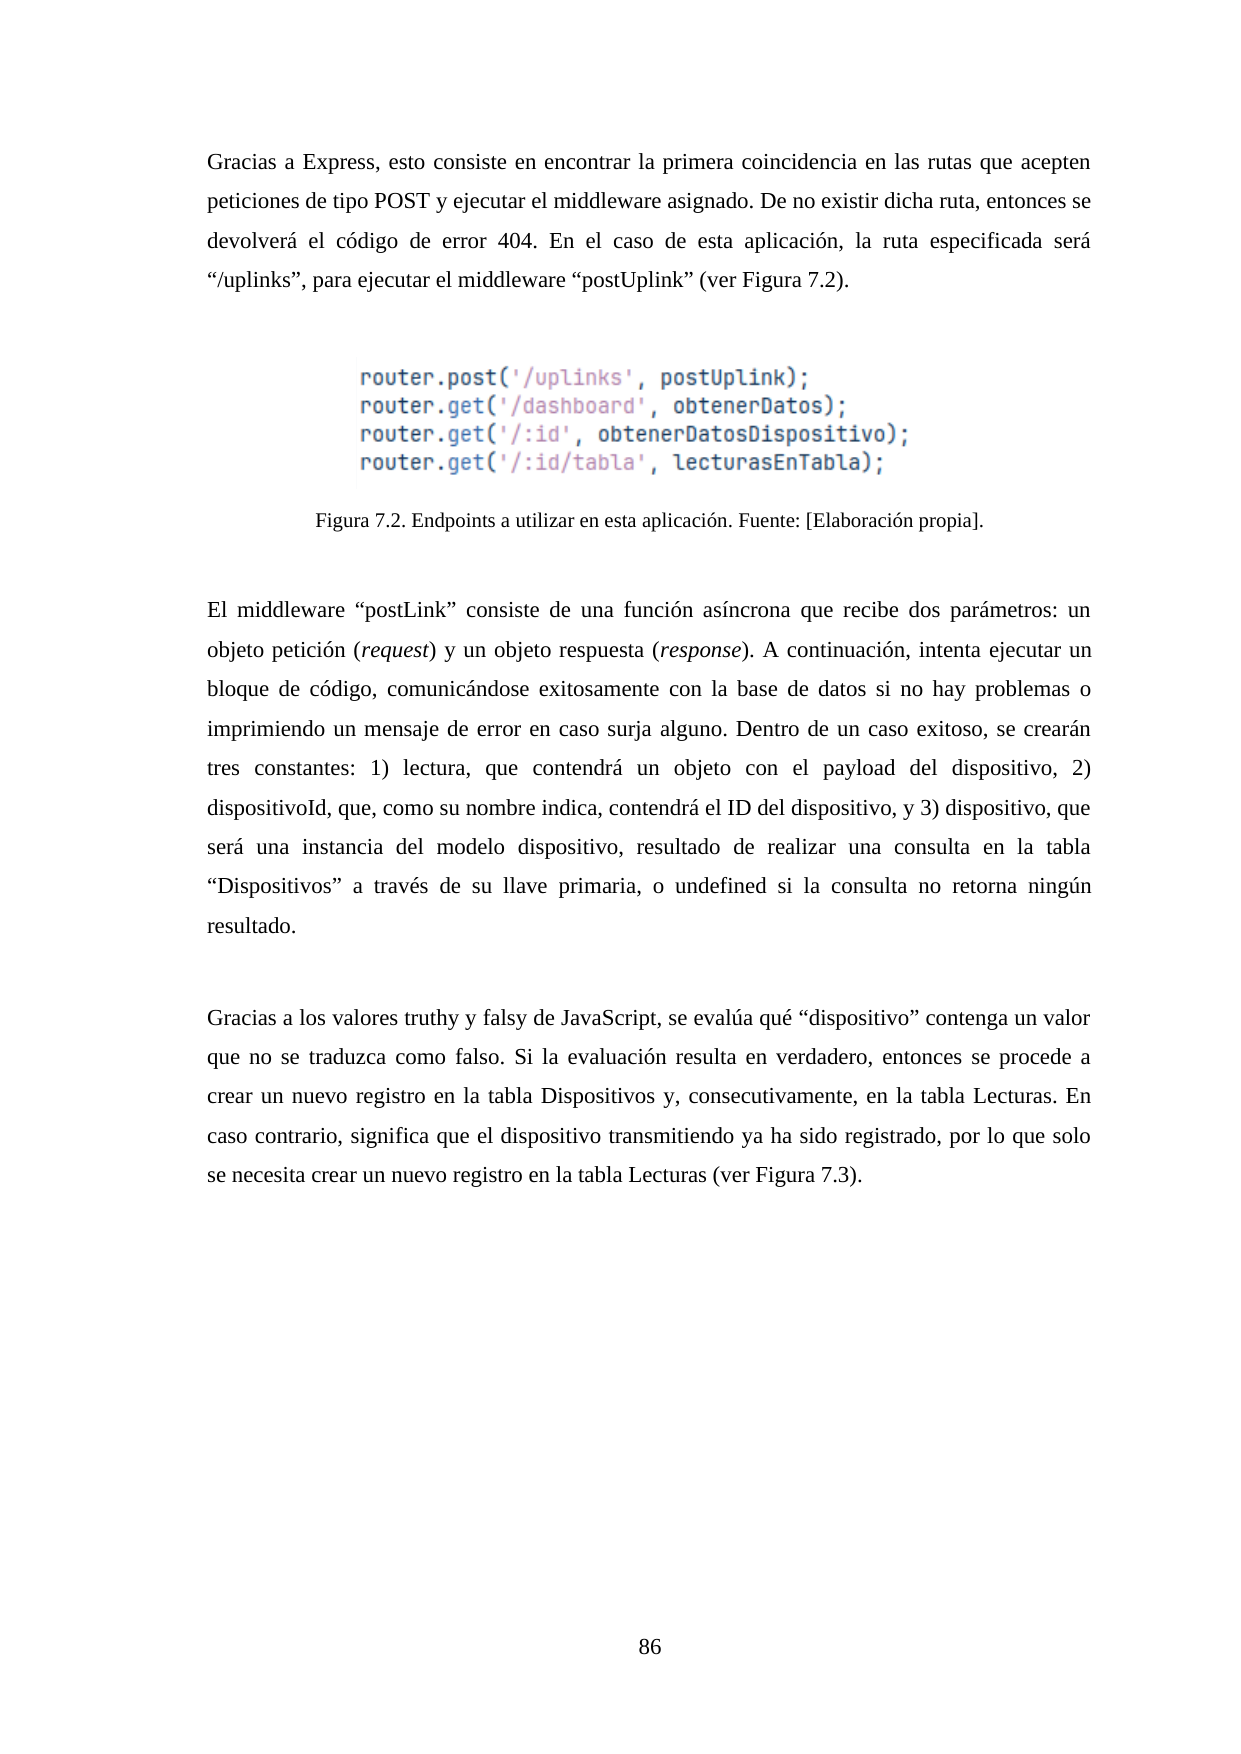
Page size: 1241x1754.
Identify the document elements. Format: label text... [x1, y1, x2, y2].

text Figura 7.2. Endpoints a utilizar en esta aplicación. Fuente: [Elaboración propia]. [207, 508, 1092, 532]
text Gracias a los valores truthy y falsy de JavaScript, se evalúa qué “dispositivo” contenga un valor que no se traduzca como falso. Si la evaluación resulta en verdadero, entonces se procede a crear un nuevo registro en la tabla Dispositivos y, consecutivamente, en la tabla Lecturas. En caso contrario, significa que el dispositivo transmitiendo ya ha sido registrado, por lo que solo se necesita crear un nuevo registro en la tabla Lecturas (ver Figura 7.3). [207, 1003, 1092, 1188]
text El middleware “postLink” consiste de una función asíncrona que recibe dos parámetros: un objeto petición (request) y un objeto respuesta (response). A continuación, intenta ejecutar un bloque de código, comunicándose exitosamente con la base de datos si no hay problemas o imprimiendo un mensaje de error en caso surja alguno. Dentro de un caso exitoso, se crearán tres constantes: 1) lectura, que contendrá un objeto con el payload del dispositivo, 2) dispositivoId, que, como su nombre indica, contendrá el ID del dispositivo, y 3) dispositivo, que será una instancia del modelo dispositivo, resultado de realizar una consulta en la tabla “Dispositivos” a través de su llave primaria, o undefined si la consulta no retorna ningún resultado. [207, 596, 1092, 938]
picture [356, 357, 944, 489]
text Gracias a Express, esto consiste en encontrar la primera coincidencia en las rutas que acepten peticiones de tipo POST y ejecutar el middleware asignado. De no existir dicha ruta, entonces se devolverá el código de error 404. En el caso de esta aplicación, la ruta especificada será “/uplinks”, para ejecutar el middleware “postUplink” (ver Figura 7.2). [207, 148, 1092, 292]
